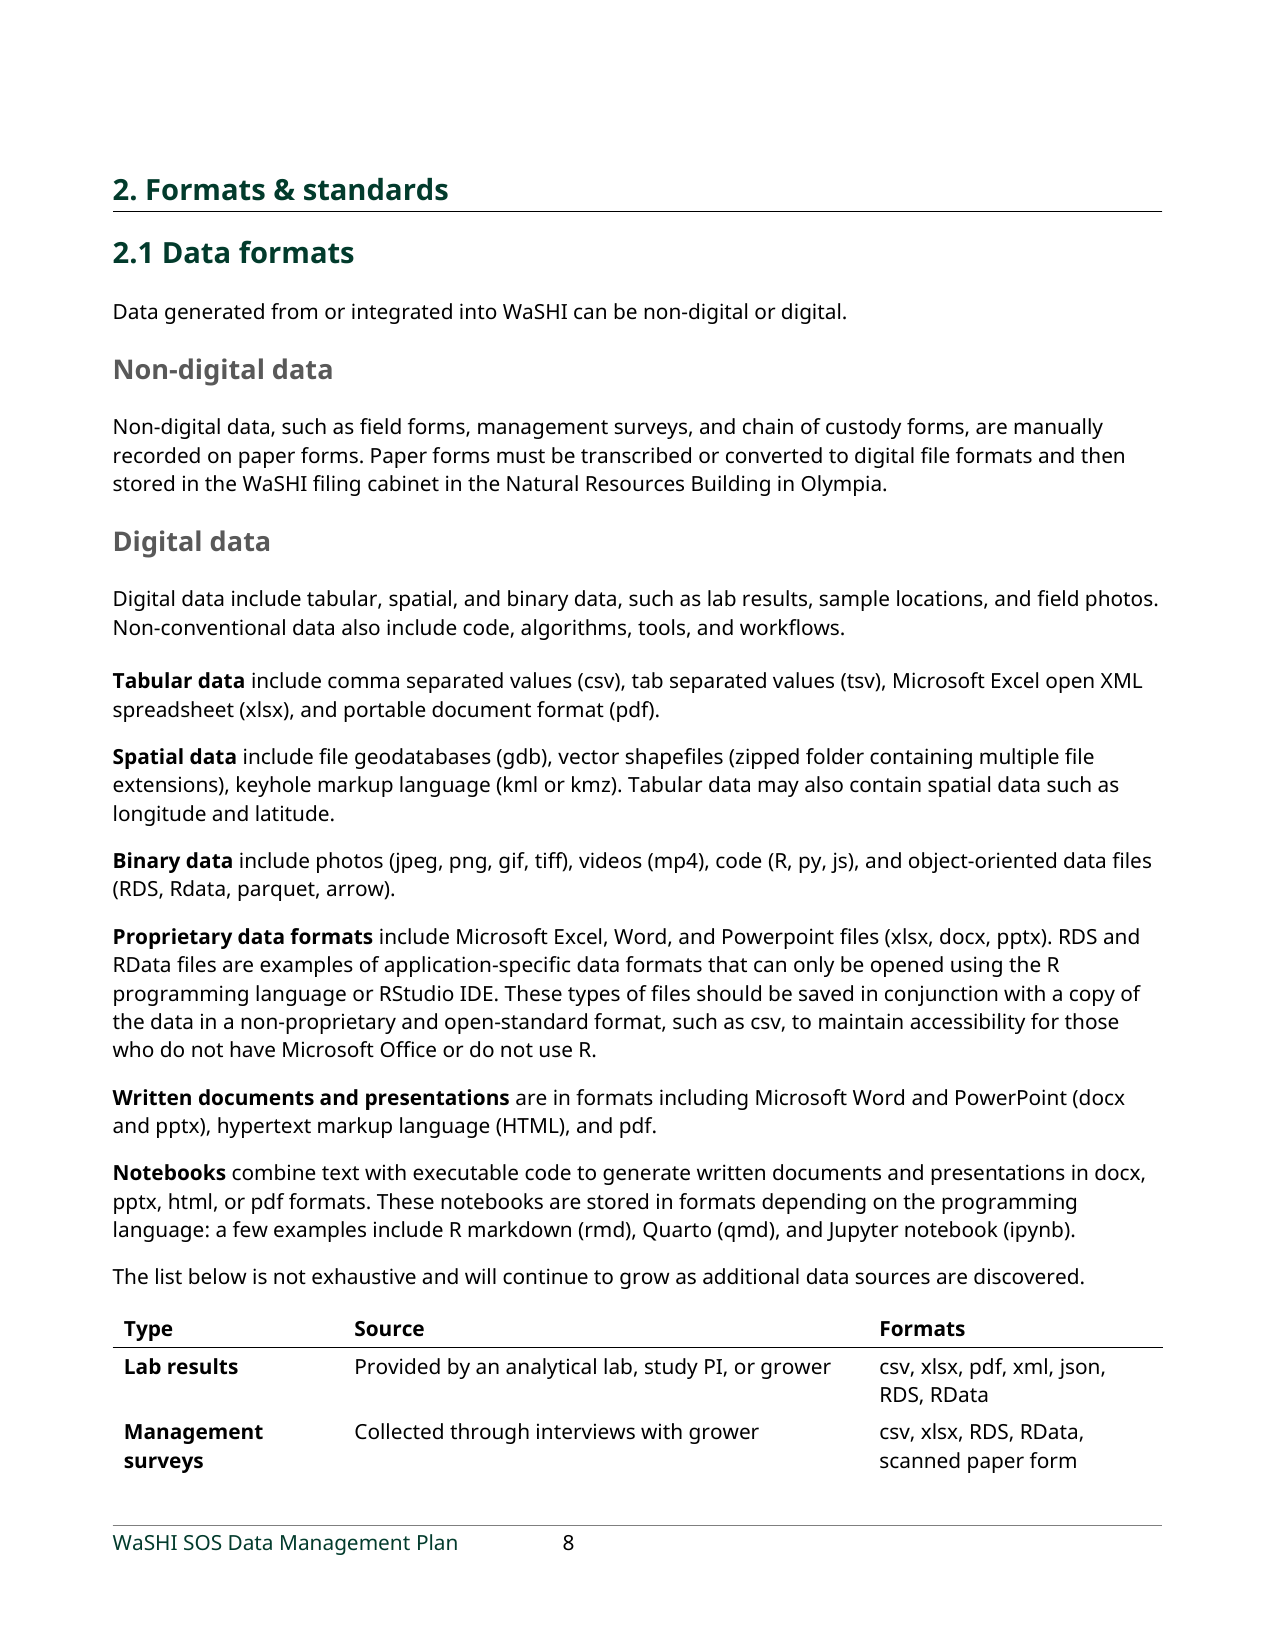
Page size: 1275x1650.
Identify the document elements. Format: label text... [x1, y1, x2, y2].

subtitle Digital data [112, 523, 1162, 559]
subtitle Non-digital data [112, 351, 1162, 387]
table_header Type [113, 1310, 343, 1346]
text Written documents and presentations are in formats including Microsoft Word and PowerPoint (docx and pptx), hypertext markup language (HTML), and pdf. [112, 1083, 1162, 1139]
table_cell csv, xlsx, pdf, xml, json, RDS, RData [868, 1348, 1162, 1413]
subtitle 2.1 Data formats [112, 232, 1162, 272]
text Notebooks combine text with executable code to generate written documents and presentations in docx, pptx, html, or pdf formats. These notebooks are stored in formats depending on the programming language: a few examples include R markdown (rmd), Quarto (qmd), and Jupyter notebook (ipynb). [112, 1158, 1162, 1244]
table_cell Collected through interviews with grower [343, 1413, 868, 1478]
table_header Formats [868, 1310, 1162, 1346]
text The list below is not exhaustive and will continue to grow as additional data sources are discovered. [112, 1262, 1162, 1291]
table_cell Lab results [113, 1348, 343, 1413]
table_cell Management surveys [113, 1413, 343, 1478]
table_cell Provided by an analytical lab, study PI, or grower [343, 1348, 868, 1413]
text Proprietary data formats include Microsoft Excel, Word, and Powerpoint files (xlsx, docx, pptx). RDS and RData files are examples of application-specific data formats that can only be opened using the R programming language or RStudio IDE. These types of files should be saved in conjunction with a copy of the data in a non-proprietary and open-standard format, such as csv, to maintain accessibility for those who do not have Microsoft Office or do not use R. [112, 922, 1162, 1064]
text Data generated from or integrated into WaSHI can be non-digital or digital. [112, 297, 1162, 326]
text Tabular data include comma separated values (csv), tab separated values (tsv), Microsoft Excel open XML spreadsheet (xlsx), and portable document format (pdf). [112, 666, 1162, 723]
text Binary data include photos (jpeg, png, gif, tiff), videos (mp4), code (R, py, js), and object-oriented data files (RDS, Rdata, parquet, arrow). [112, 846, 1162, 903]
text Non-digital data, such as field forms, management surveys, and chain of custody forms, are manually recorded on paper forms. Paper forms must be transcribed or converted to digital file formats and then stored in the WaSHI filing cabinet in the Natural Resources Building in Olympia. [112, 412, 1162, 498]
text Spatial data include file geodatabases (gdb), vector shapefiles (zipped folder containing multiple file extensions), keyhole markup language (kml or kmz). Tabular data may also contain spatial data such as longitude and latitude. [112, 742, 1162, 827]
table_cell csv, xlsx, RDS, RData, scanned paper form [868, 1413, 1162, 1478]
text Digital data include tabular, spatial, and binary data, such as lab results, sample locations, and field photos. Non-conventional data also include code, algorithms, tools, and workflows. [112, 584, 1162, 641]
table_header Source [343, 1310, 868, 1346]
subtitle 2. Formats & standards [112, 169, 1162, 212]
